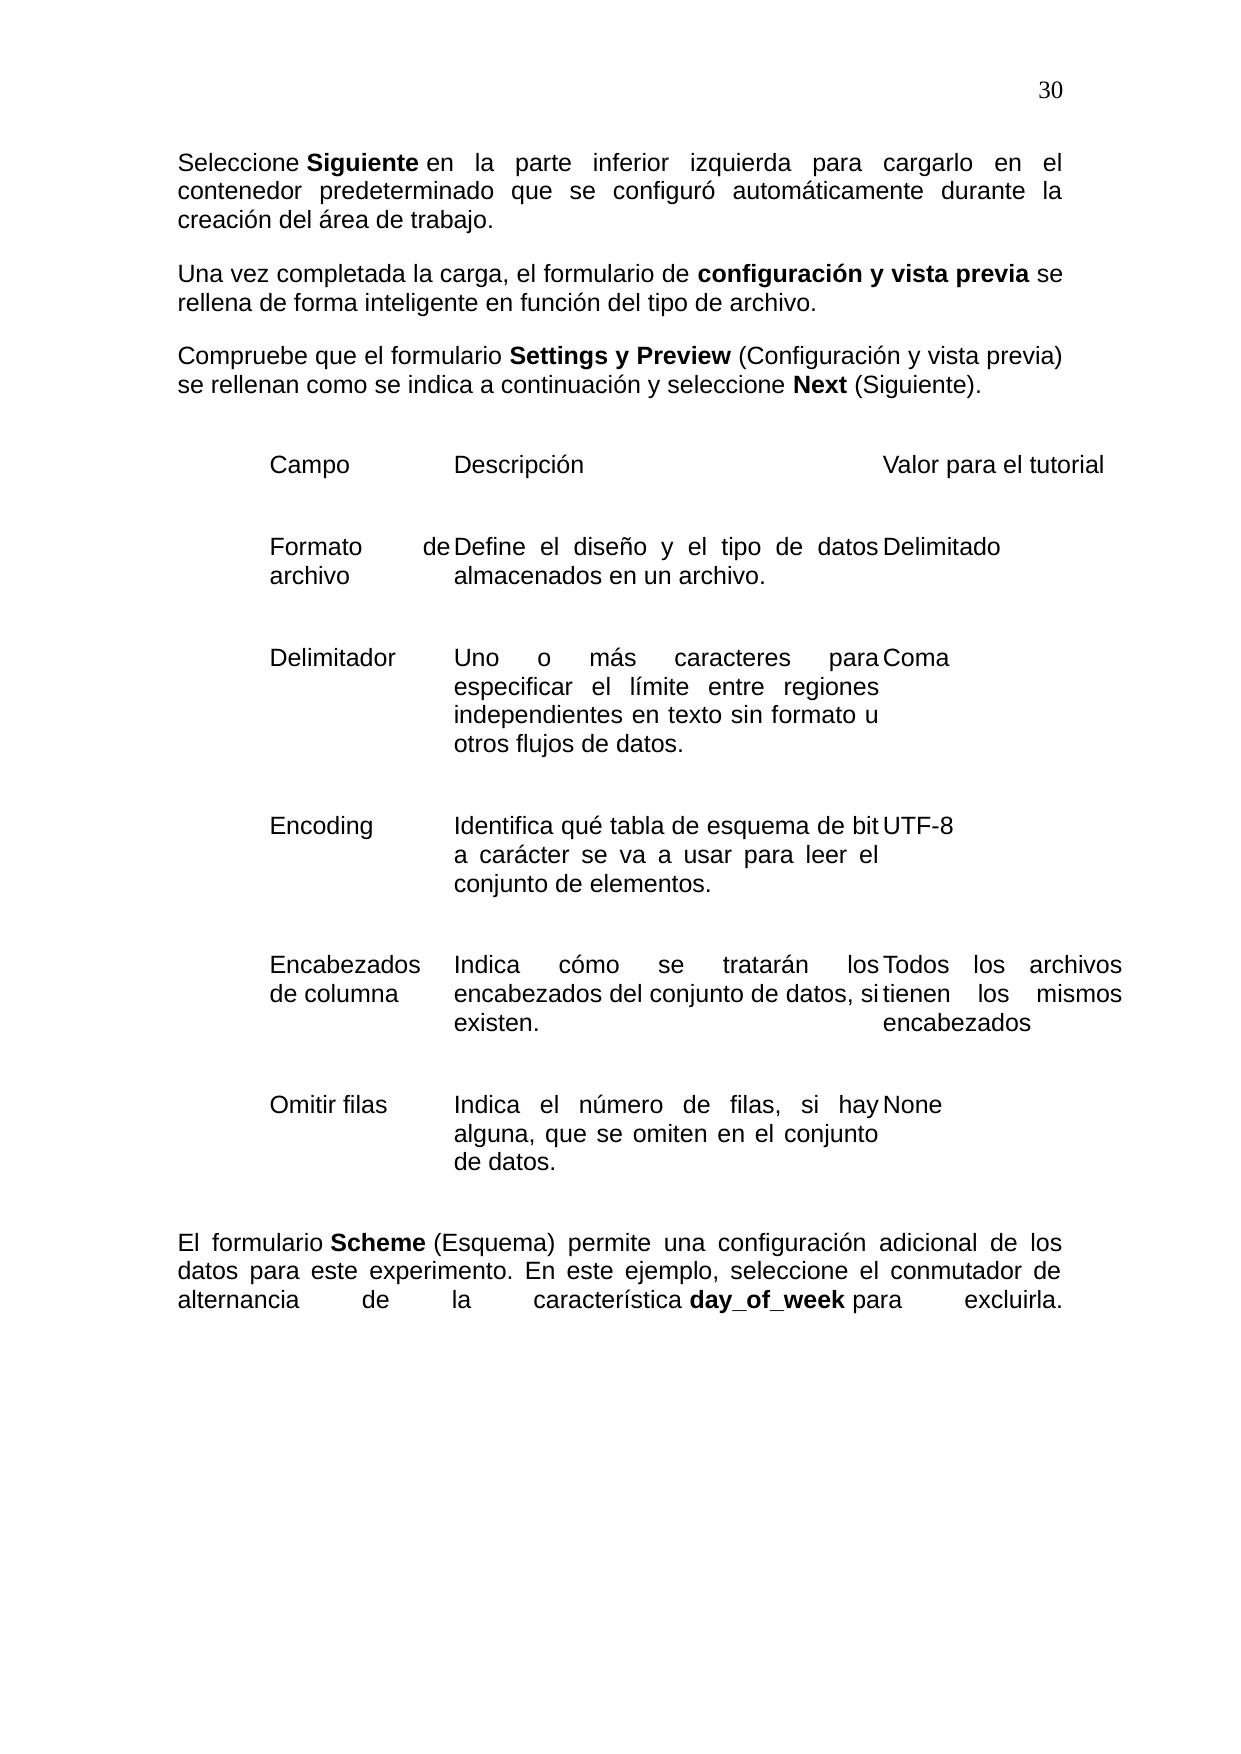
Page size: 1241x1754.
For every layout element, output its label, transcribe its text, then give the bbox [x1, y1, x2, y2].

table_cell Encoding [268, 785, 452, 924]
table_header Campo [268, 424, 452, 506]
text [177, 1228, 1063, 1314]
table_cell Delimitador [268, 616, 452, 784]
table_cell None [881, 1063, 1124, 1203]
table_cell Indica el número de filas, si hay alguna, que se omiten en el conjunto de datos. [452, 1063, 881, 1203]
table_cell Formato de archivo [268, 506, 452, 616]
table_header Descripción [452, 424, 881, 506]
text Compruebe que el formulario Settings y Preview (Configuración y vista previa) se rellenan como se indica a continuación y seleccione Next (Siguiente). [177, 341, 1063, 399]
text Seleccione Siguiente en la parte inferior izquierda para cargarlo en el contenedor predeterminado que se configuró automáticamente durante la creación del área de trabajo. [177, 148, 1063, 234]
table_header Valor para el tutorial [881, 424, 1124, 506]
table_cell Define el diseño y el tipo de datos almacenados en un archivo. [452, 506, 881, 616]
table_cell Omitir filas [268, 1063, 452, 1203]
table_cell UTF-8 [881, 785, 1124, 924]
table_cell Encabezados de columna [268, 924, 452, 1063]
table_cell Todos los archivos tienen los mismos encabezados [881, 924, 1124, 1063]
text Una vez completada la carga, el formulario de configuración y vista previa se rellena de forma inteligente en función del tipo de archivo. [177, 259, 1063, 316]
table_cell Uno o más caracteres para especificar el límite entre regiones independientes en texto sin formato u otros flujos de datos. [452, 616, 881, 784]
table_cell Coma [881, 616, 1124, 784]
table_cell Identifica qué tabla de esquema de bit a carácter se va a usar para leer el conjunto de elementos. [452, 785, 881, 924]
table_cell Indica cómo se tratarán los encabezados del conjunto de datos, si existen. [452, 924, 881, 1063]
table_cell Delimitado [881, 506, 1124, 616]
